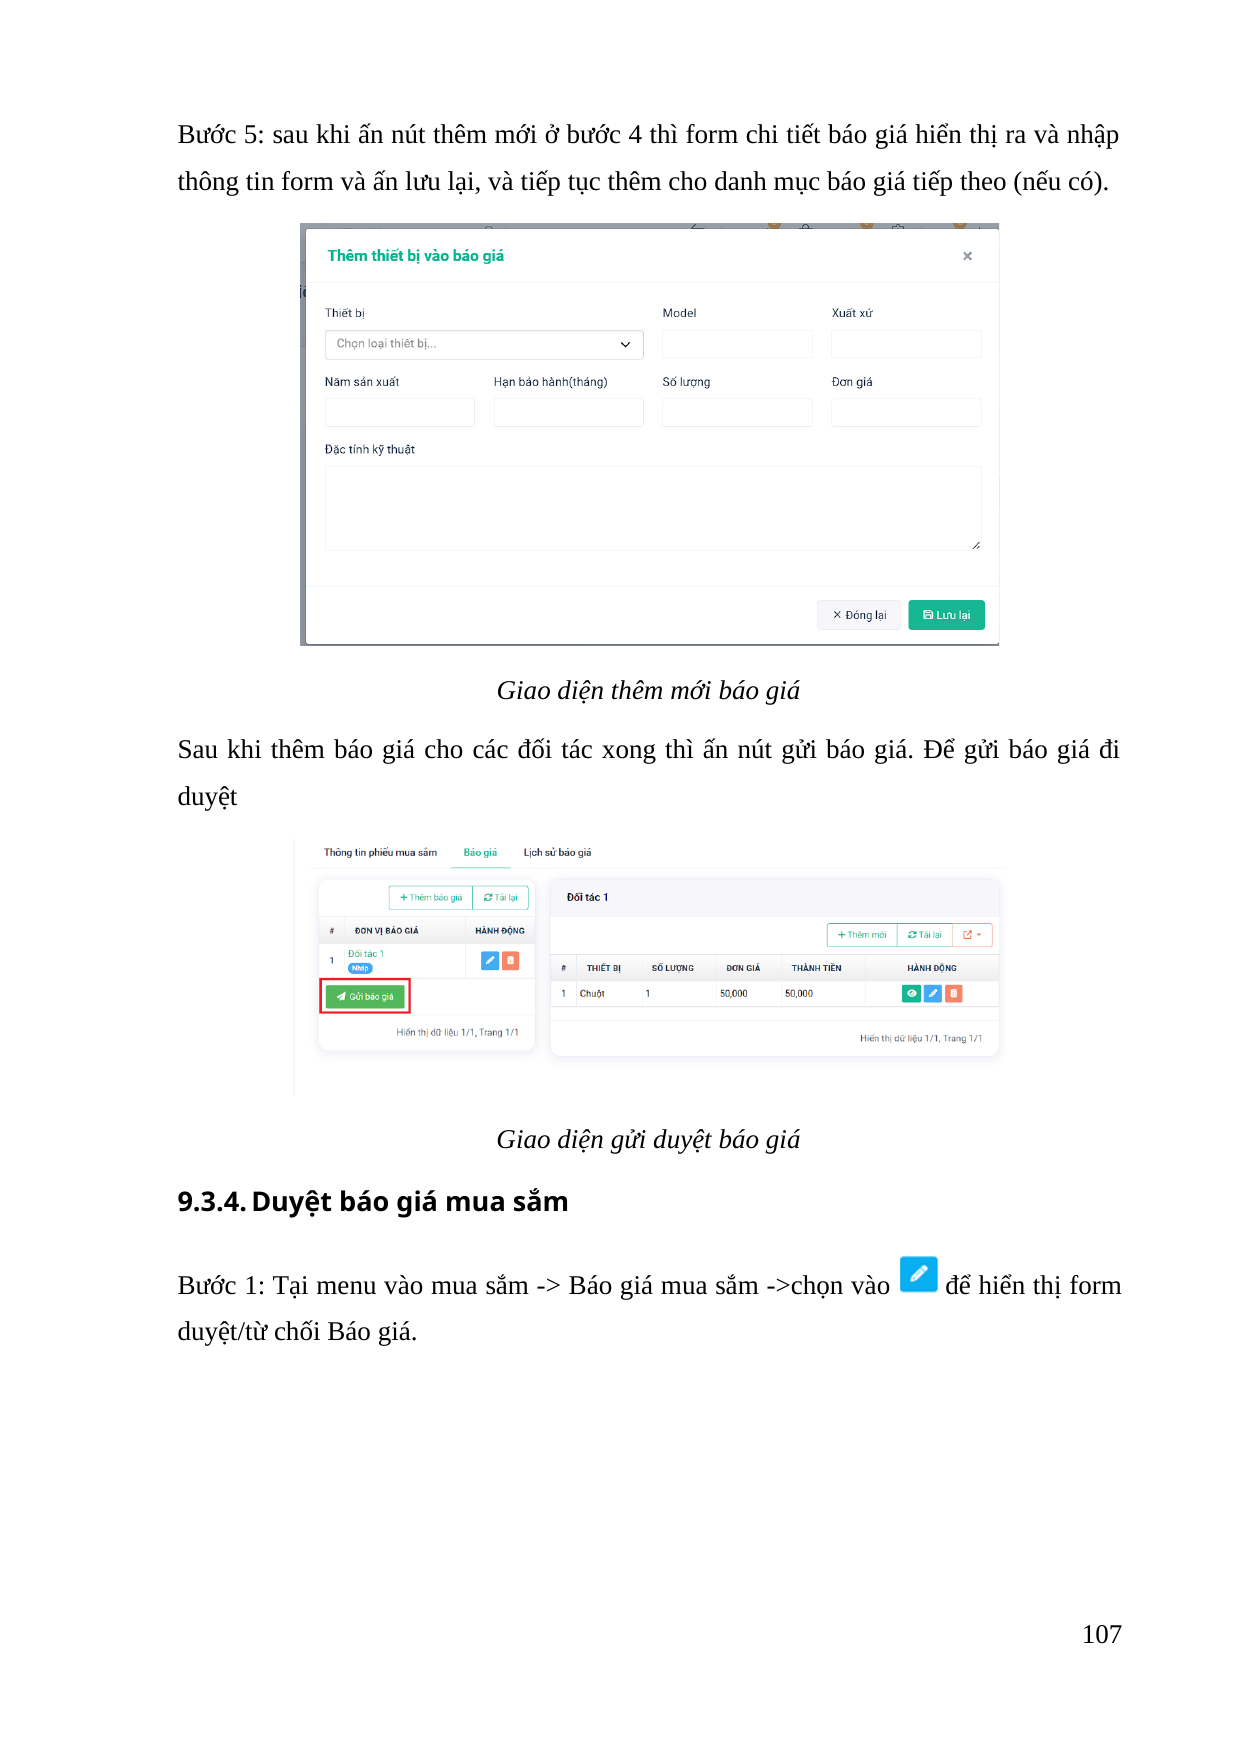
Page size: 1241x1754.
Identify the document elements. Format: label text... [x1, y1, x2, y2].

text Giao diện gửi duyệt báo giá [177, 1123, 1122, 1154]
subtitle Duyệt báo giá mua sắm [177, 1182, 1122, 1219]
picture [899, 1250, 939, 1294]
picture [293, 839, 1006, 1096]
text Bước 5: sau khi ấn nút thêm mới ở bước 4 thì form chi tiết báo giá hiển thị ra và nhập thông tin form và ấn lưu lại, và tiếp tục thêm cho danh mục báo giá tiếp theo (nếu có). [177, 118, 1122, 196]
picture [300, 223, 1000, 646]
text Giao diện thêm mới báo giá [177, 674, 1122, 705]
text Bước 1: Tại menu vào mua sắm -> Báo giá mua sắm ->chọn vào để hiển thị form duyệt/từ chối Báo giá. [177, 1250, 1122, 1347]
text Sau khi thêm báo giá cho các đối tác xong thì ấn nút gửi báo giá. Để gửi báo giá đi duyệt [177, 733, 1122, 811]
